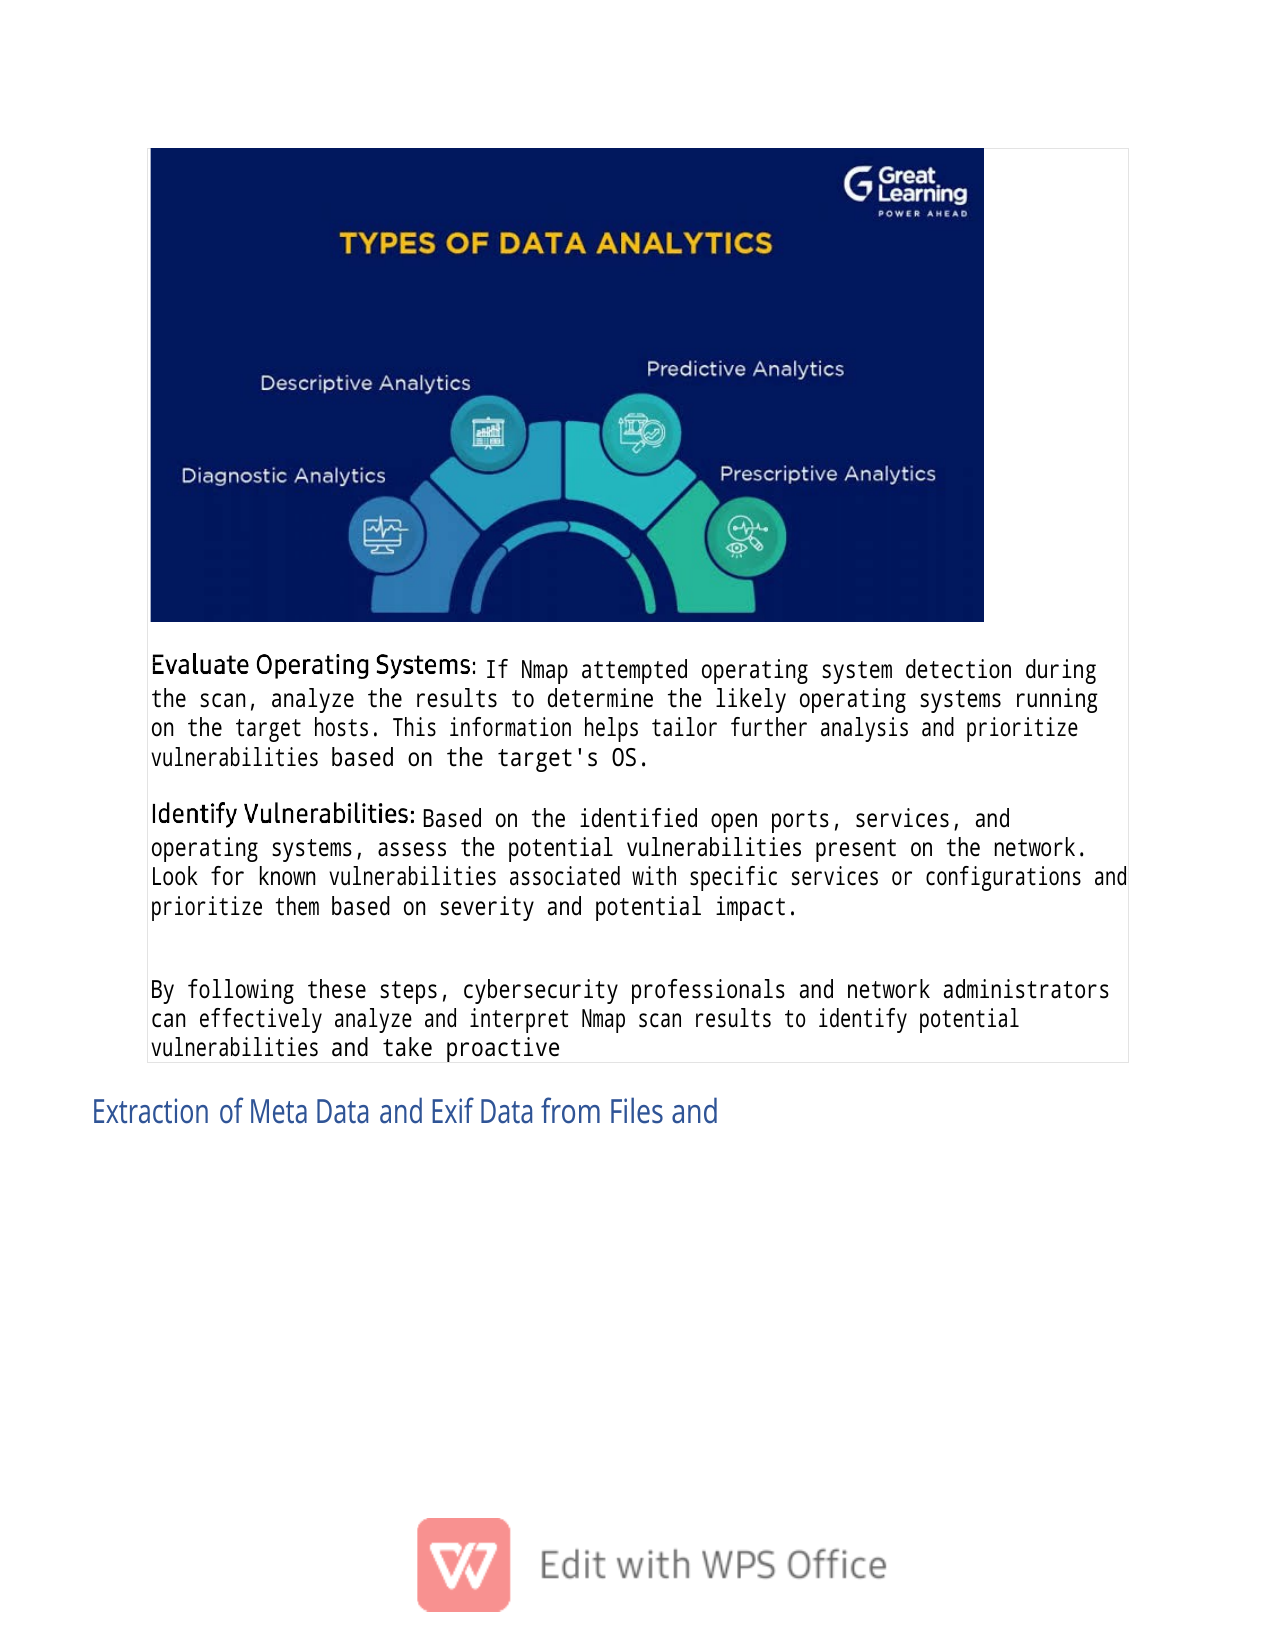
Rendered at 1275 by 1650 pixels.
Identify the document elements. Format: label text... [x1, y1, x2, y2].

picture [417, 1518, 888, 1612]
subtitle Extraction of Meta Data and Exif Data from Files and [92, 1088, 966, 1133]
picture [152, 653, 476, 679]
picture [150, 148, 984, 622]
picture [152, 802, 414, 828]
table_header If Nmap attempted operating system detection during the scan, analyze the results to determine the likely operating systems running on the target hosts. This information helps tailor further analysis and prioritize vulnerabilities based on the target's OS. Based on the identified open ports, services, and operating systems, assess the potential vulnerabilities present on the network. Look for known vulnerabilities associated with specific services or configurations and prioritize them based on severity and potential impact. By following these steps, cybersecurity professionals and network administrators can effectively analyze and interpret Nmap scan results to identify potential vulnerabilities and take proactive [148, 149, 1128, 1062]
